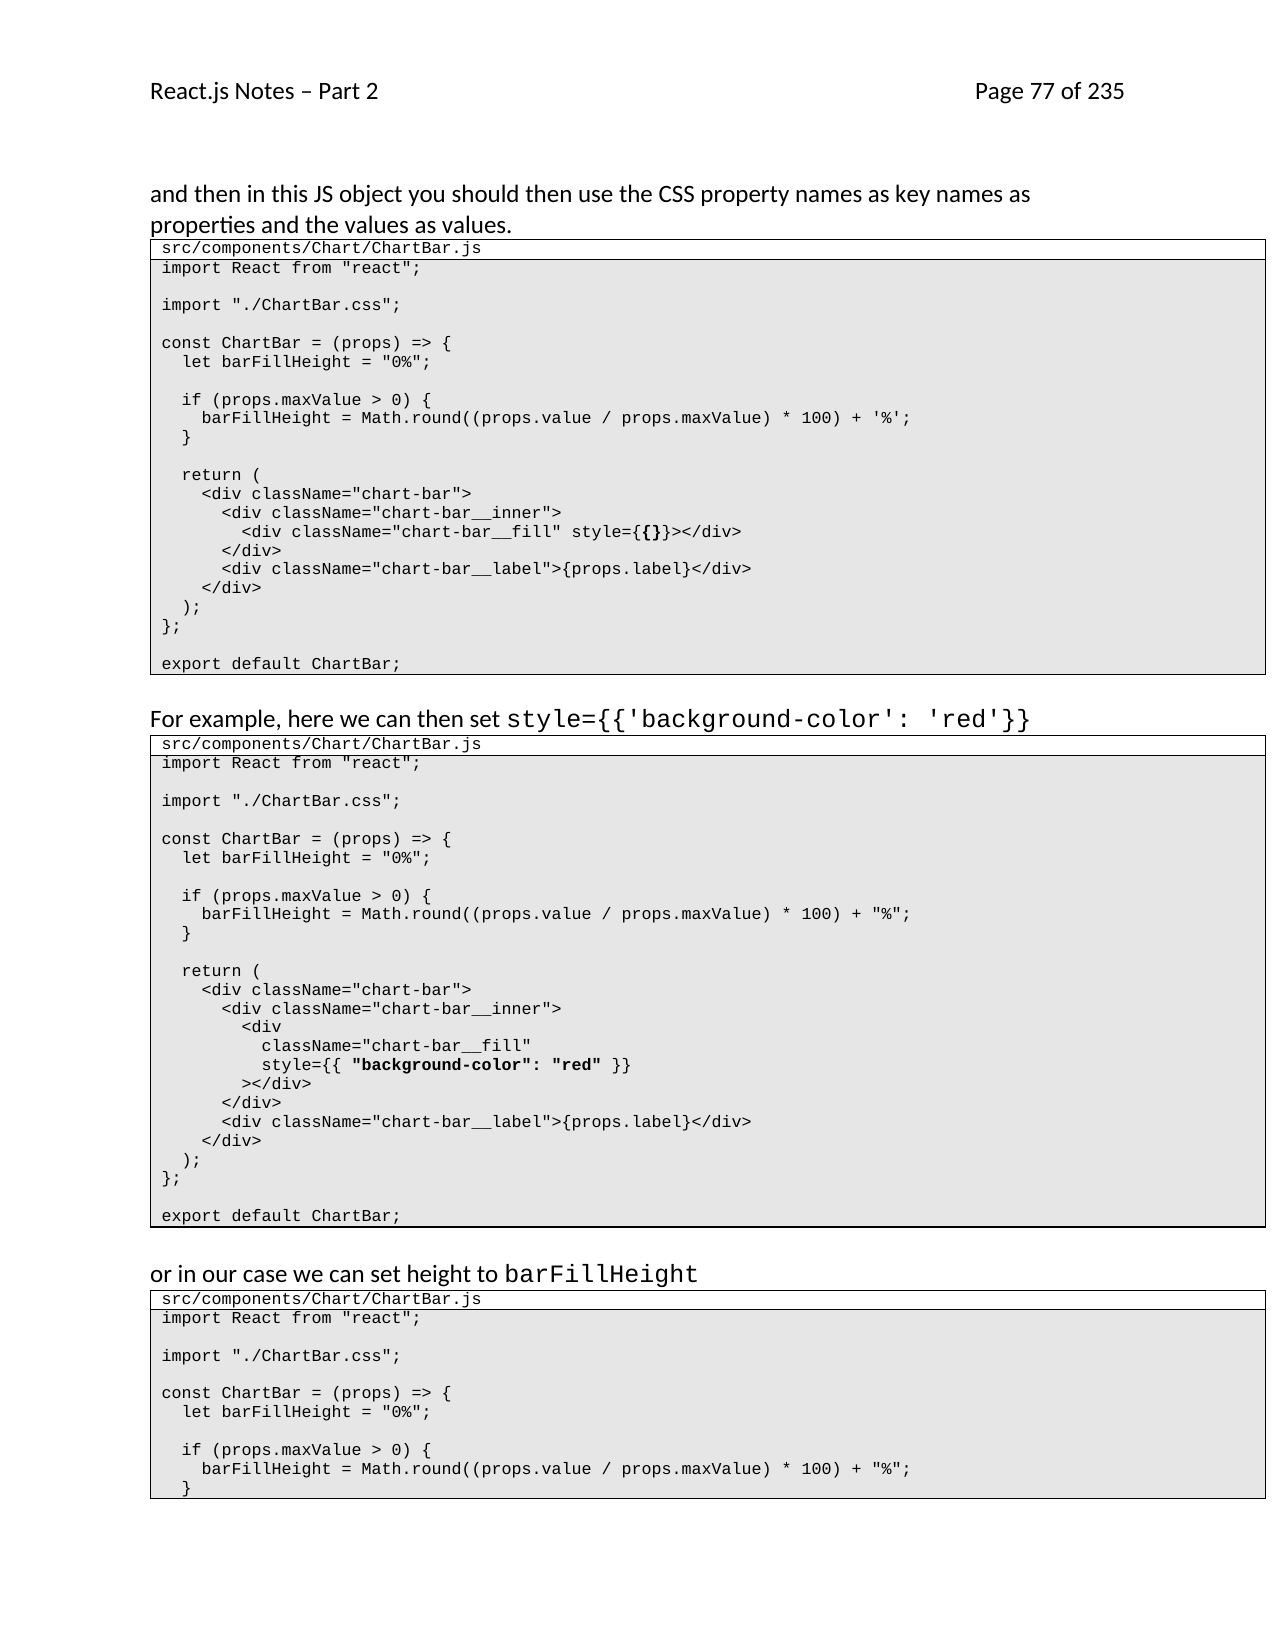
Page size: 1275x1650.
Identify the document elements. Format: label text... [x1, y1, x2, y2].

table_header src/components/Chart/ChartBar.js [151, 240, 1265, 259]
table_header src/components/Chart/ChartBar.js [151, 736, 1265, 754]
text and then in this JS object you should then use the CSS property names as key names as properties and the values as values. [150, 178, 1125, 239]
text For example, here we can then set style={{'background-color': 'red'}} [150, 703, 1125, 735]
table_header src/components/Chart/ChartBar.js [151, 1291, 1265, 1309]
table_cell import React from "react"; import "./ChartBar.css"; const ChartBar = (props) => { let barFillHeight = "0%"; if (props.maxValue > 0) { barFillHeight = Math.round((props.value / props.maxValue) * 100) + "%"; } return ( <div className="chart-bar"> <div className="chart-bar__inner"> <div className="chart-bar__fill" style={{ "background-color": "red" }} ></div> </div> <div className="chart-bar__label">{props.label}</div> </div> ); }; export default ChartBar; [151, 756, 1265, 1226]
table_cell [151, 1310, 1265, 1498]
text or in our case we can set height to barFillHeight [150, 1258, 1125, 1290]
